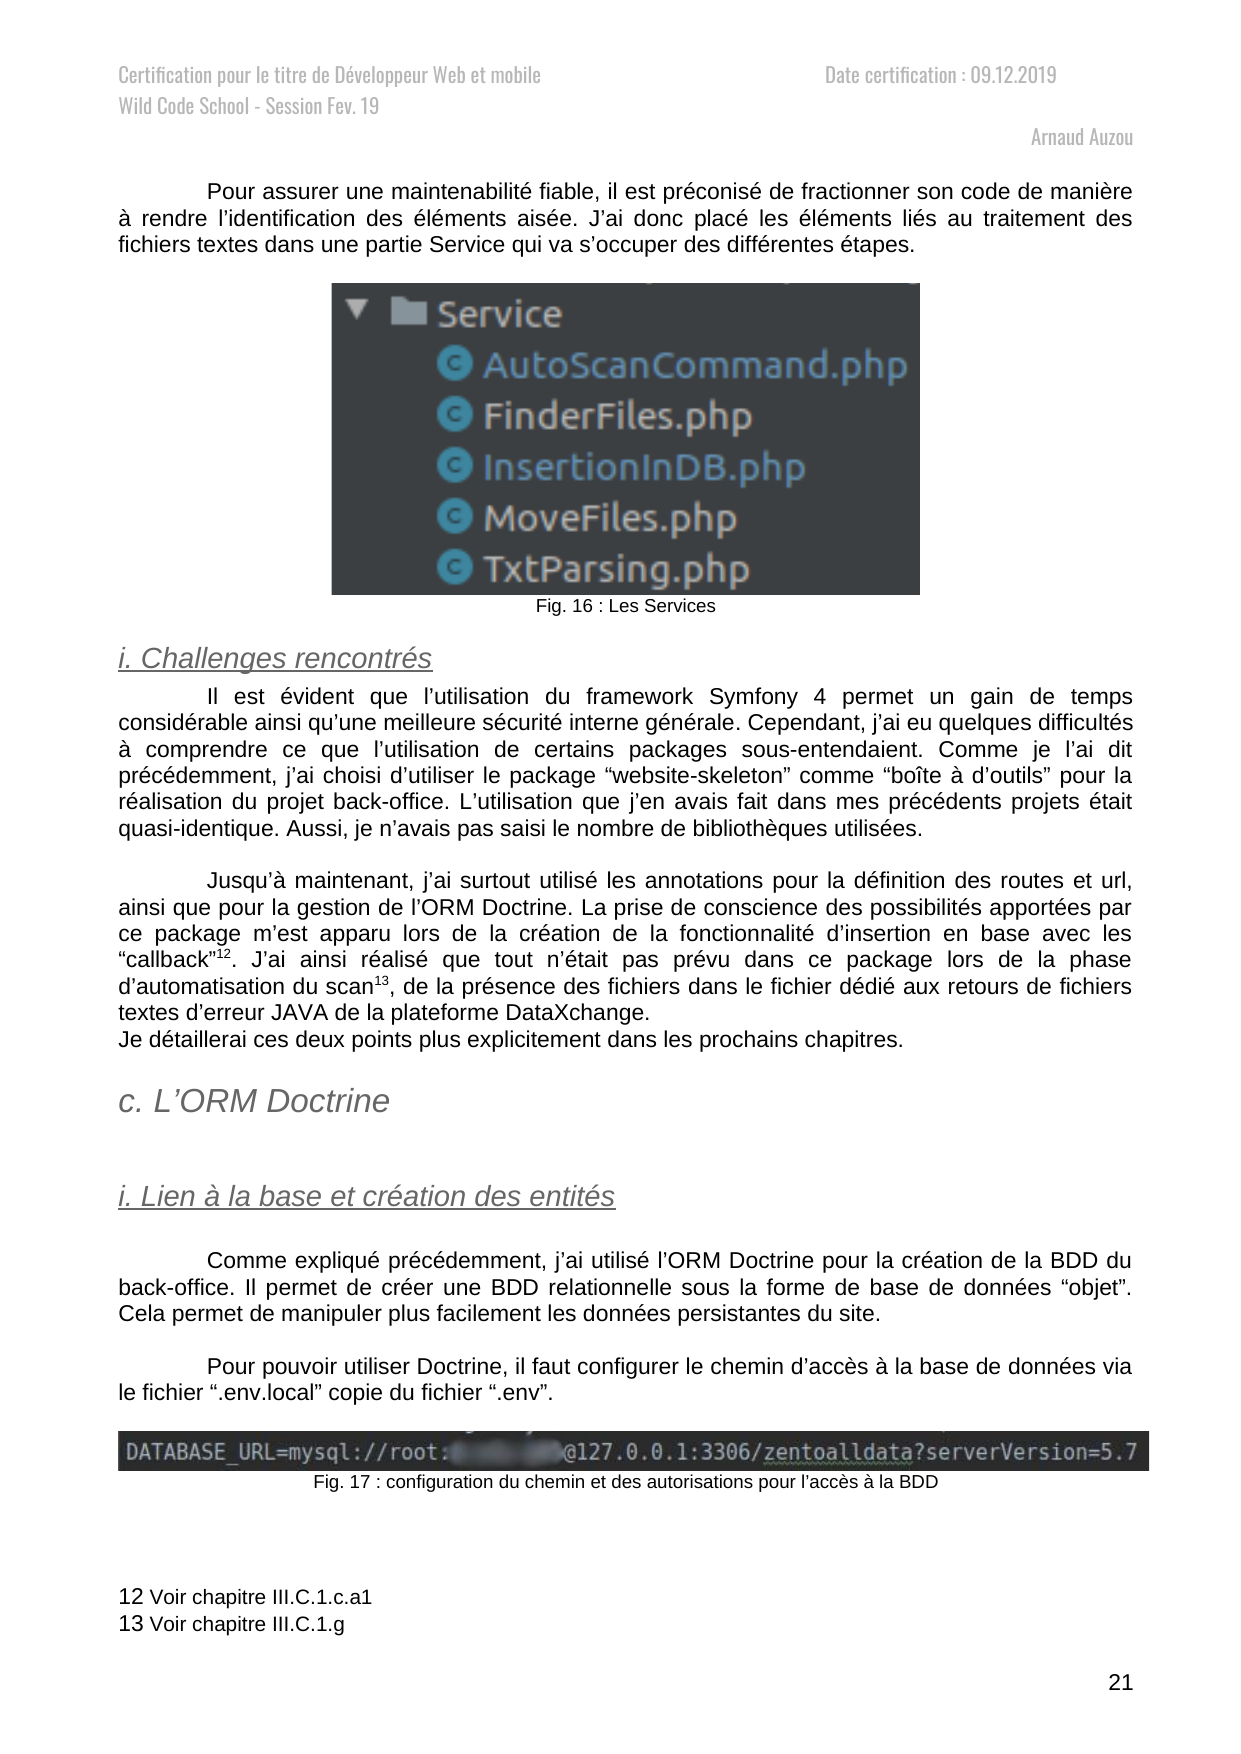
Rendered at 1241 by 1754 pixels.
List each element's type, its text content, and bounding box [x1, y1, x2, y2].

text Fig. 17 : configuration du chemin et des autorisations pour l’accès à la BDD [118, 1471, 1133, 1492]
text Jusqu’à maintenant, j’ai surtout utilisé les annotations pour la définition des routes et url, ainsi que pour la gestion de l’ORM Doctrine. La prise de conscience des possibilités apportées par ce package m’est apparu lors de la création de la fonctionnalité d’insertion en base avec les “callback”. J’ai ainsi réalisé que tout n’était pas prévu dans ce package lors de la phase d’automatisation du scan, de la présence des fichiers dans le fichier dédié aux retours de fichiers textes d’erreur JAVA de la plateforme DataXchange. [118, 867, 1133, 1026]
text Comme expliqué précédemment, j’ai utilisé l’ORM Doctrine pour la création de la BDD du back-office. Il permet de créer une BDD relationnelle sous la forme de base de données “objet”. Cela permet de manipuler plus facilement les données persistantes du site. [118, 1247, 1133, 1326]
subtitle c. L’ORM Doctrine [118, 1081, 1133, 1119]
picture [331, 283, 920, 595]
text Pour pouvoir utiliser Doctrine, il faut configurer le chemin d’accès à la base de données via le fichier “.env.local” copie du fichier “.env”. [118, 1353, 1133, 1406]
text Fig. 16 : Les Services [118, 594, 1133, 616]
subtitle i. Lien à la base et création des entités [118, 1179, 1133, 1213]
picture [118, 1431, 1150, 1471]
text Pour assurer une maintenabilité fiable, il est préconisé de fractionner son code de manière à rendre l’identification des éléments aisée. J’ai donc placé les éléments liés au traitement des fichiers textes dans une partie Service qui va s’occuper des différentes étapes. [118, 178, 1133, 257]
subtitle i. Challenges rencontrés [118, 641, 1133, 674]
text Je détaillerai ces deux points plus explicitement dans les prochains chapitres. [118, 1026, 1133, 1052]
text Il est évident que l’utilisation du framework Symfony 4 permet un gain de temps considérable ainsi qu’une meilleure sécurité interne générale. Cependant, j’ai eu quelques difficultés à comprendre ce que l’utilisation de certains packages sous-entendaient. Comme je l’ai dit précédemment, j’ai choisi d’utiliser le package “website-skeleton” comme “boîte à d’outils” pour la réalisation du projet back-office. L’utilisation que j’en avais fait dans mes précédents projets était quasi-identique. Aussi, je n’avais pas saisi le nombre de bibliothèques utilisées. [118, 683, 1133, 841]
